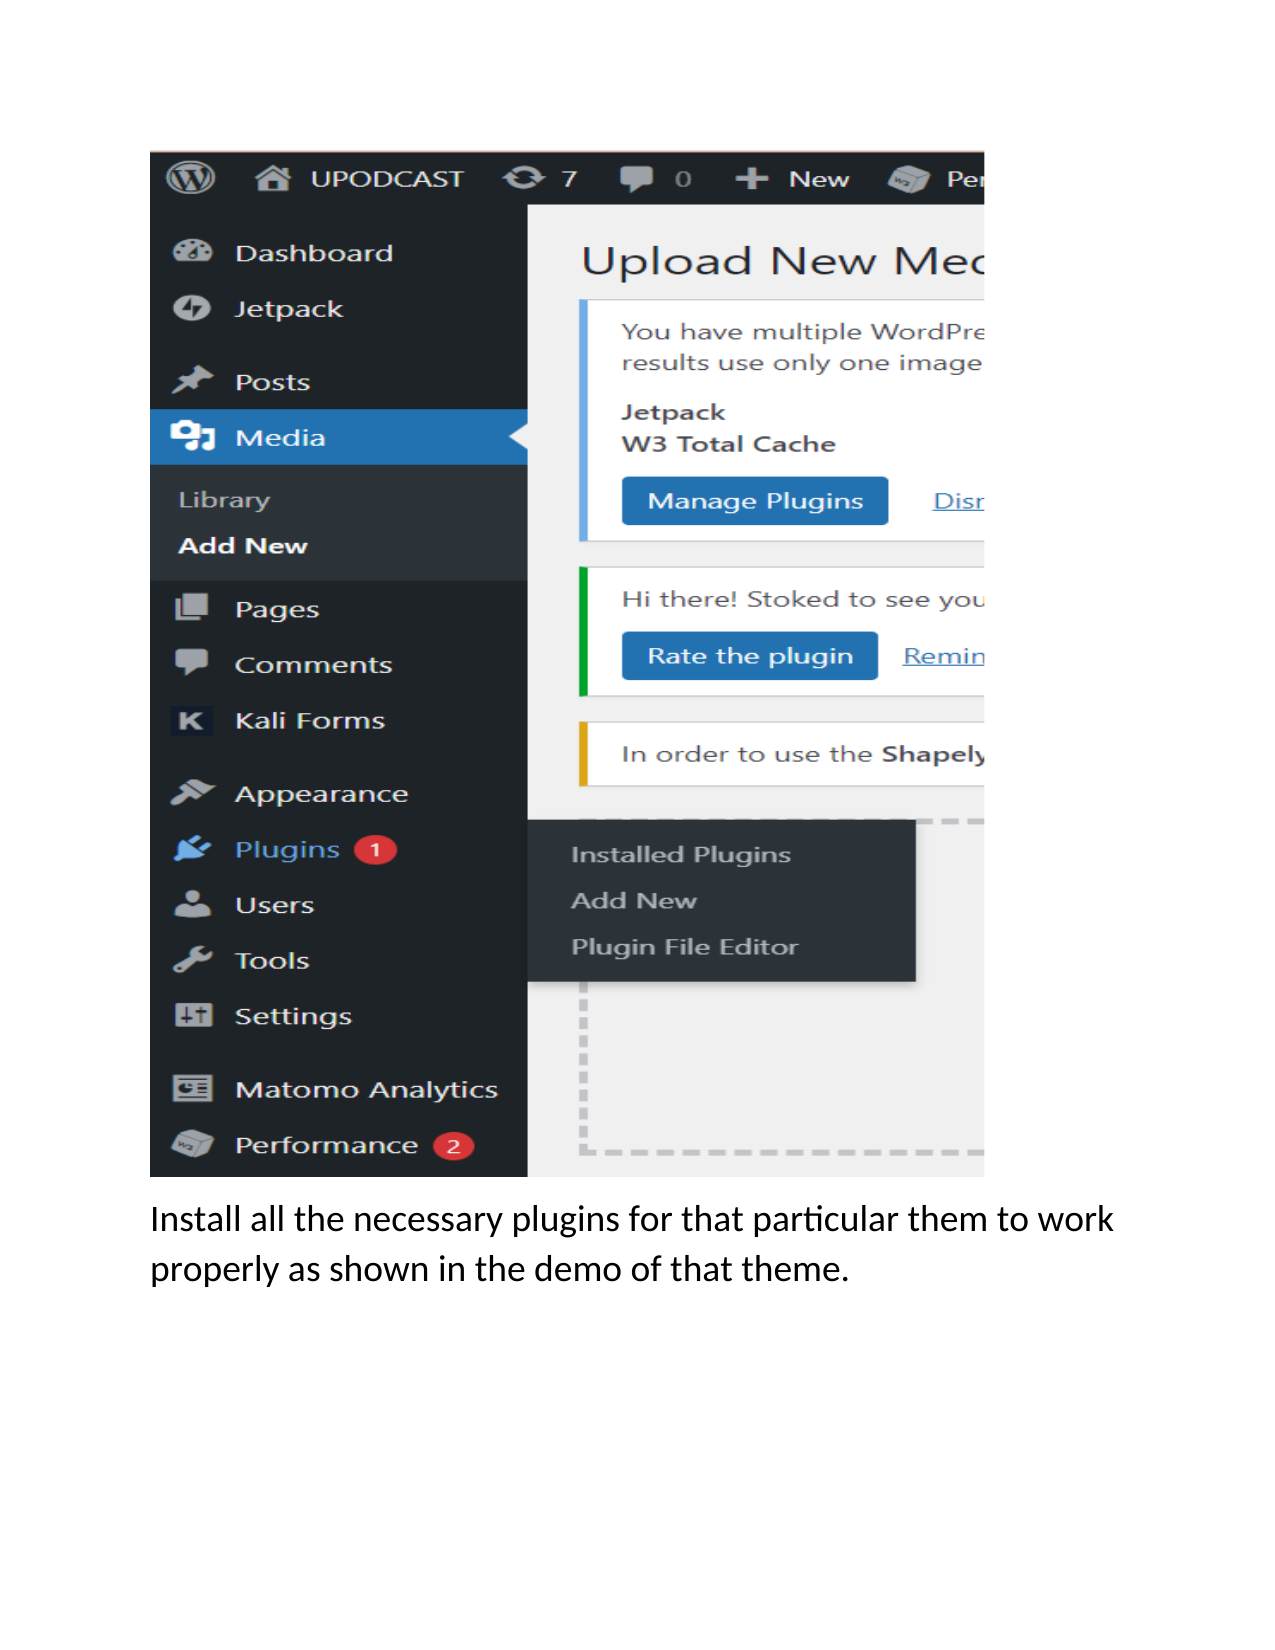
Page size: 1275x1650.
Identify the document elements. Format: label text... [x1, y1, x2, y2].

picture [150, 150, 985, 1177]
text Install all the necessary plugins for that particular them to work properly as shown in the demo of that theme. [150, 1195, 1125, 1291]
